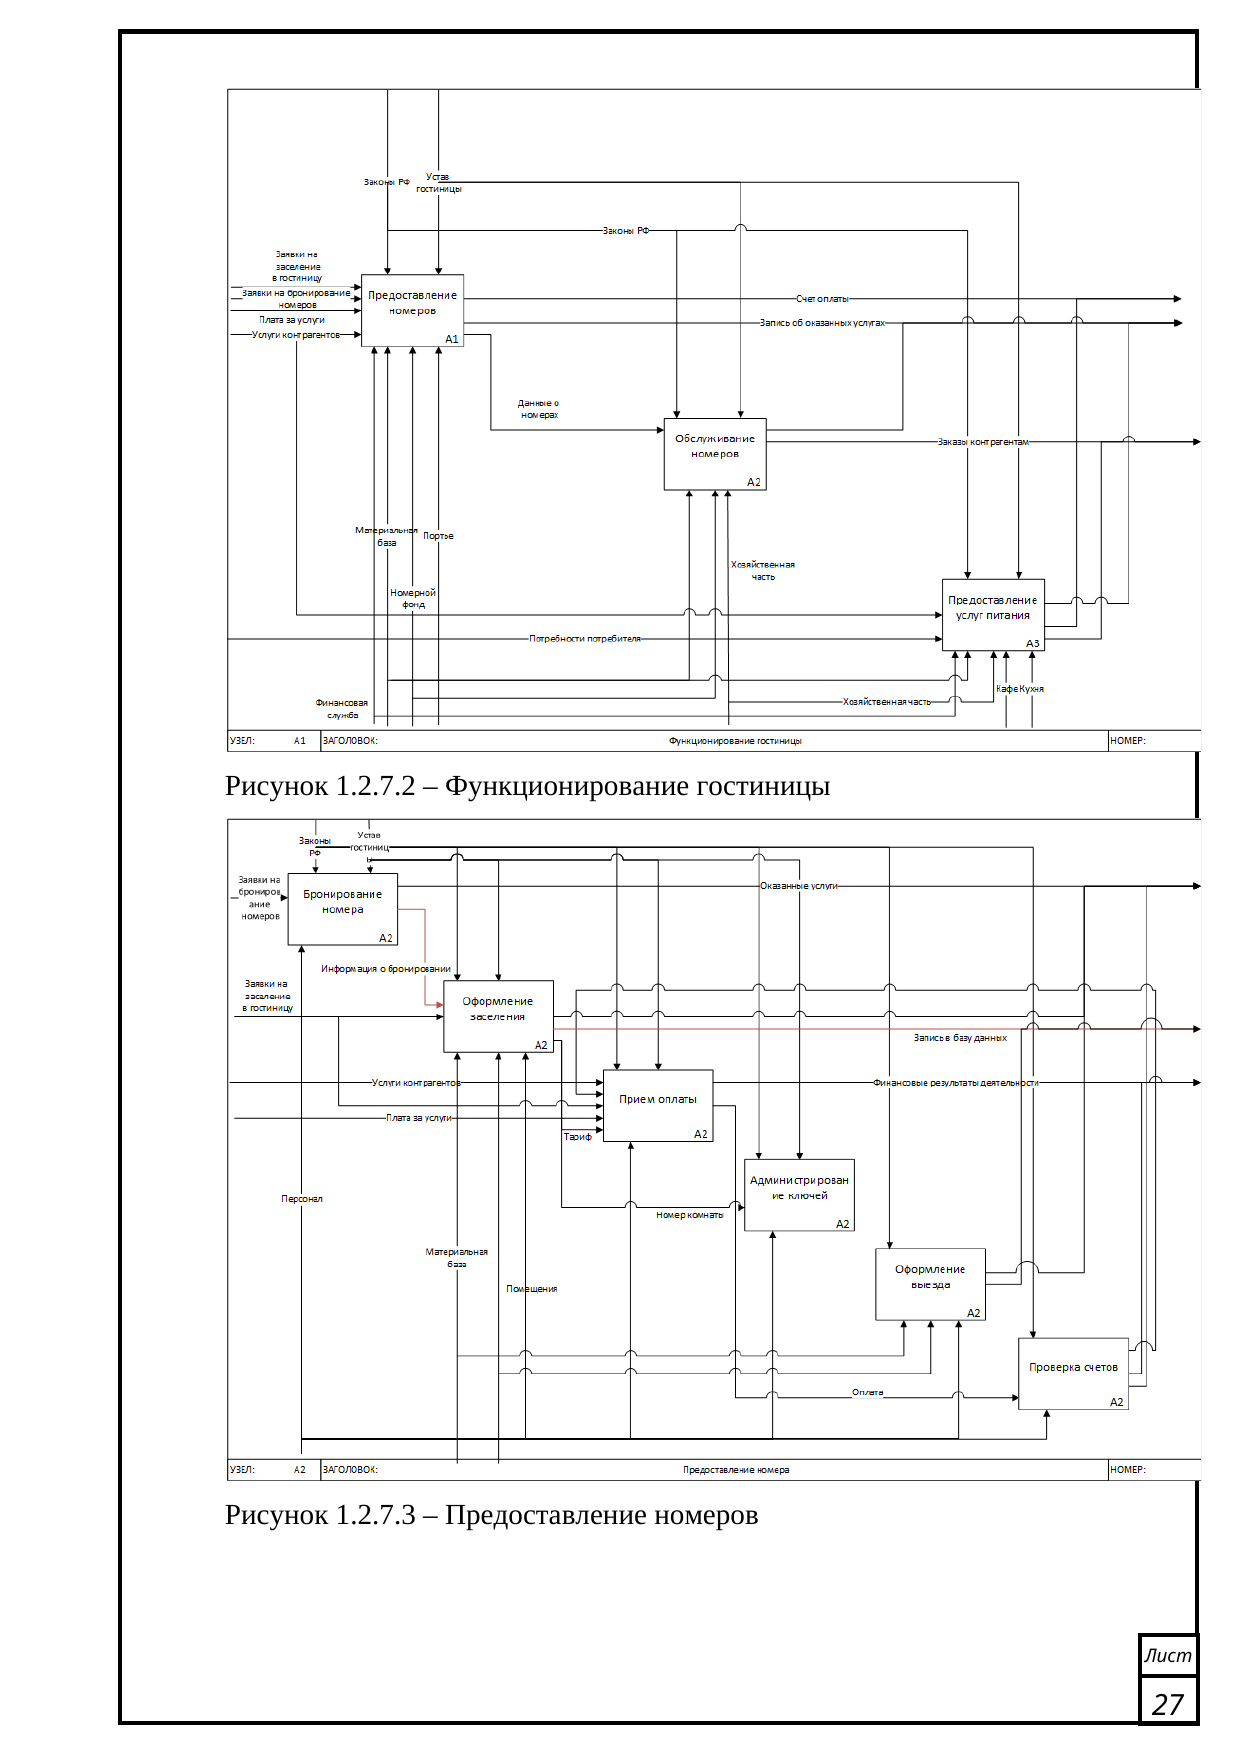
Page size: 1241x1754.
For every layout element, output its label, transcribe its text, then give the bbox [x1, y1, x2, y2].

text Рисунок 1.2.7.3 – Предоставление номеров [136, 1497, 1178, 1531]
text Рисунок 1.2.7.2 – Функционирование гостиницы [136, 768, 1178, 801]
picture [224, 88, 1202, 752]
picture [224, 818, 1202, 1481]
